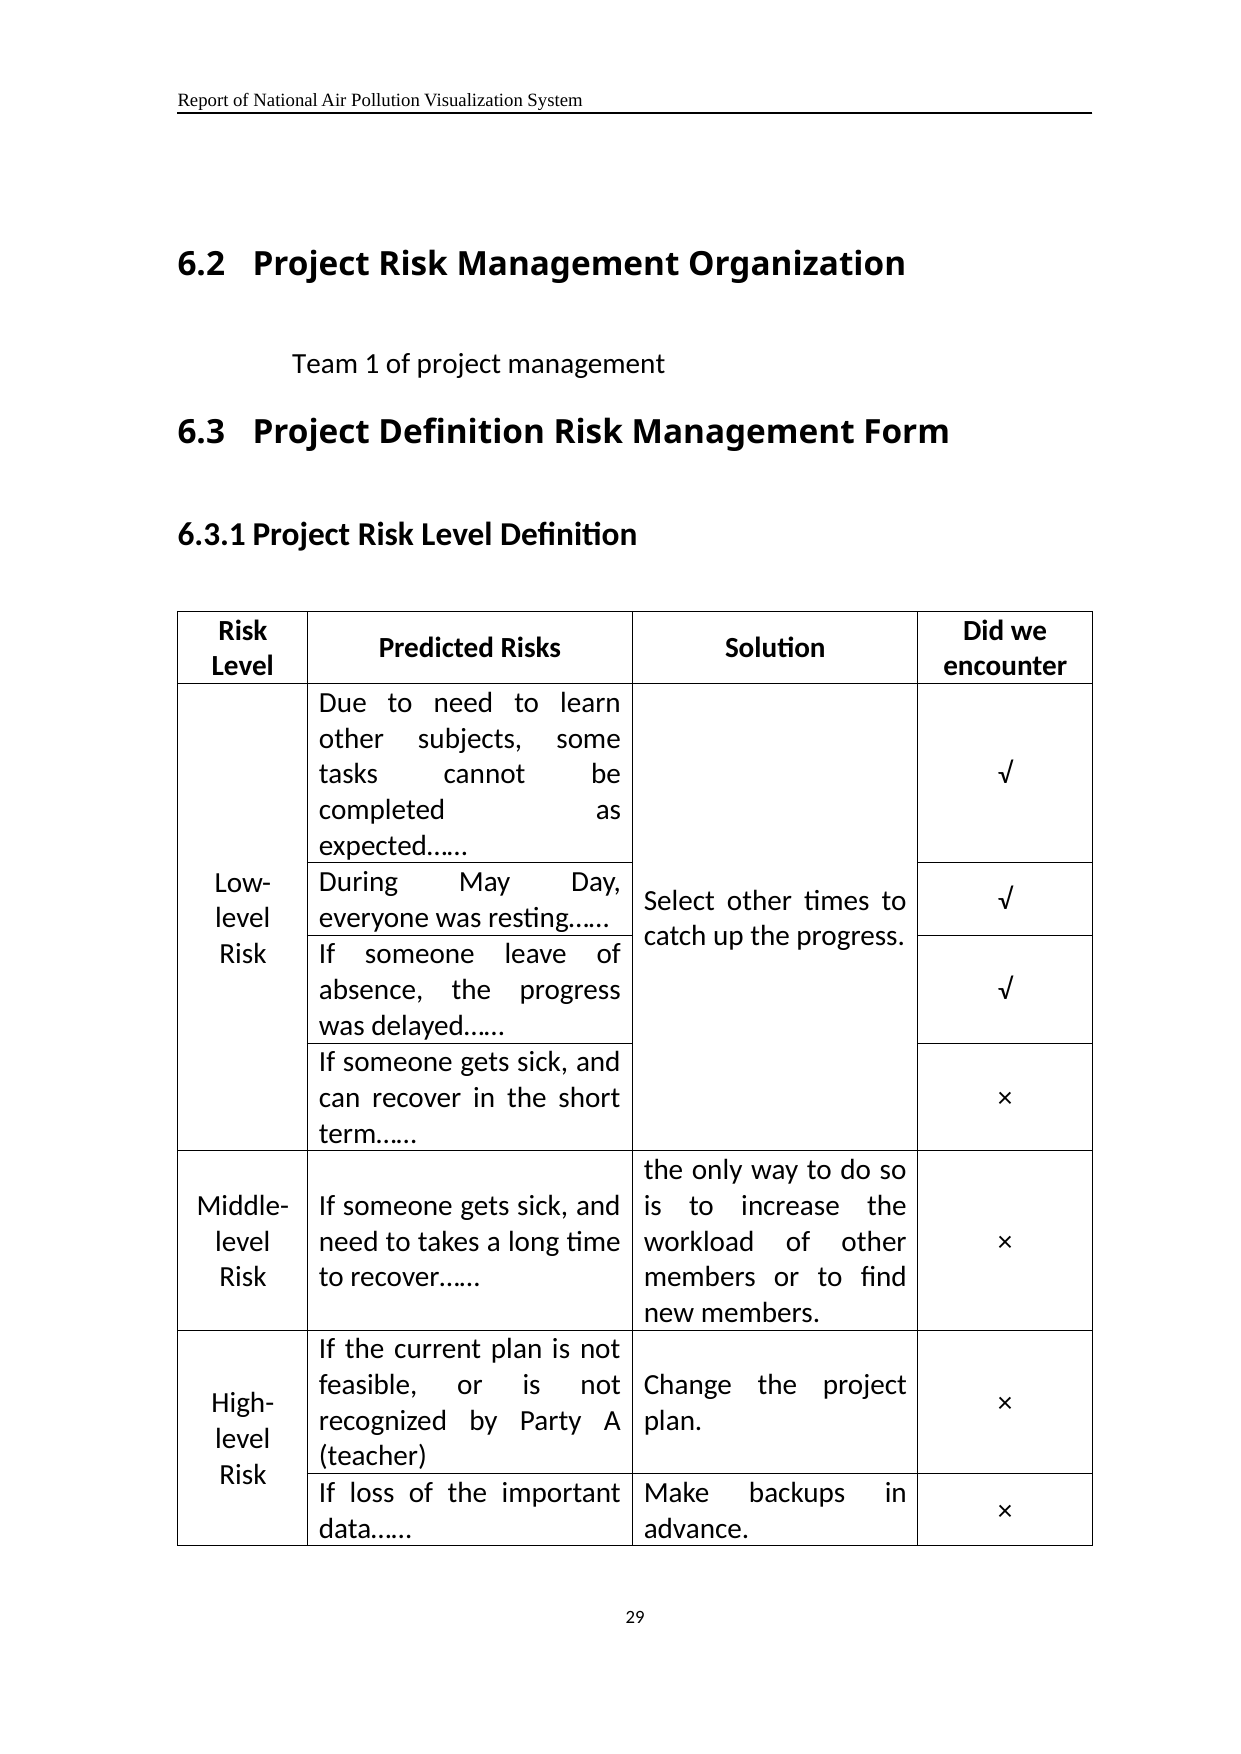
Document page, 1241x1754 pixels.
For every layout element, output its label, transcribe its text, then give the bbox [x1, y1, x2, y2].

table_cell If someone gets sick, and need to takes a long time to recover…… [308, 1151, 632, 1329]
table_cell √ [918, 684, 1092, 862]
table_cell If loss of the important data…… [308, 1474, 632, 1545]
table_cell High-level Risk [178, 1331, 307, 1545]
subtitle Project Definition Risk Management Form [177, 408, 1092, 453]
text Team 1 of project management [217, 345, 1092, 381]
table_cell × [918, 1151, 1092, 1329]
subtitle Project Risk Management Organization [177, 239, 1092, 285]
table_header Solution [633, 612, 917, 683]
table_cell √ [918, 936, 1092, 1042]
table_cell During May Day, everyone was resting…… [308, 863, 632, 934]
table_cell Select other times to catch up the progress. [633, 684, 917, 1150]
table_cell Make backups in advance. [633, 1474, 917, 1545]
table_cell the only way to do so is to increase the workload of other members or to find new members. [633, 1151, 917, 1329]
table_header Predicted Risks [308, 612, 632, 683]
subtitle Project Risk Level Definition [177, 513, 1092, 554]
table_cell Middle-level Risk [178, 1151, 307, 1329]
table_cell If someone leave of absence, the progress was delayed…… [308, 936, 632, 1042]
table_cell Due to need to learn other subjects, some tasks cannot be completed as expected…… [308, 684, 632, 862]
table_header Risk Level [178, 612, 307, 683]
table_cell √ [918, 863, 1092, 934]
table_cell × [918, 1474, 1092, 1545]
table_cell × [918, 1044, 1092, 1150]
table_header Did we encounter [918, 612, 1092, 683]
table_cell × [918, 1331, 1092, 1473]
table_cell If the current plan is not feasible, or is not recognized by Party A (teacher) [308, 1331, 632, 1473]
table_cell If someone gets sick, and can recover in the short term…… [308, 1044, 632, 1150]
table_cell Low-level Risk [178, 684, 307, 1150]
table_cell Change the project plan. [633, 1331, 917, 1473]
